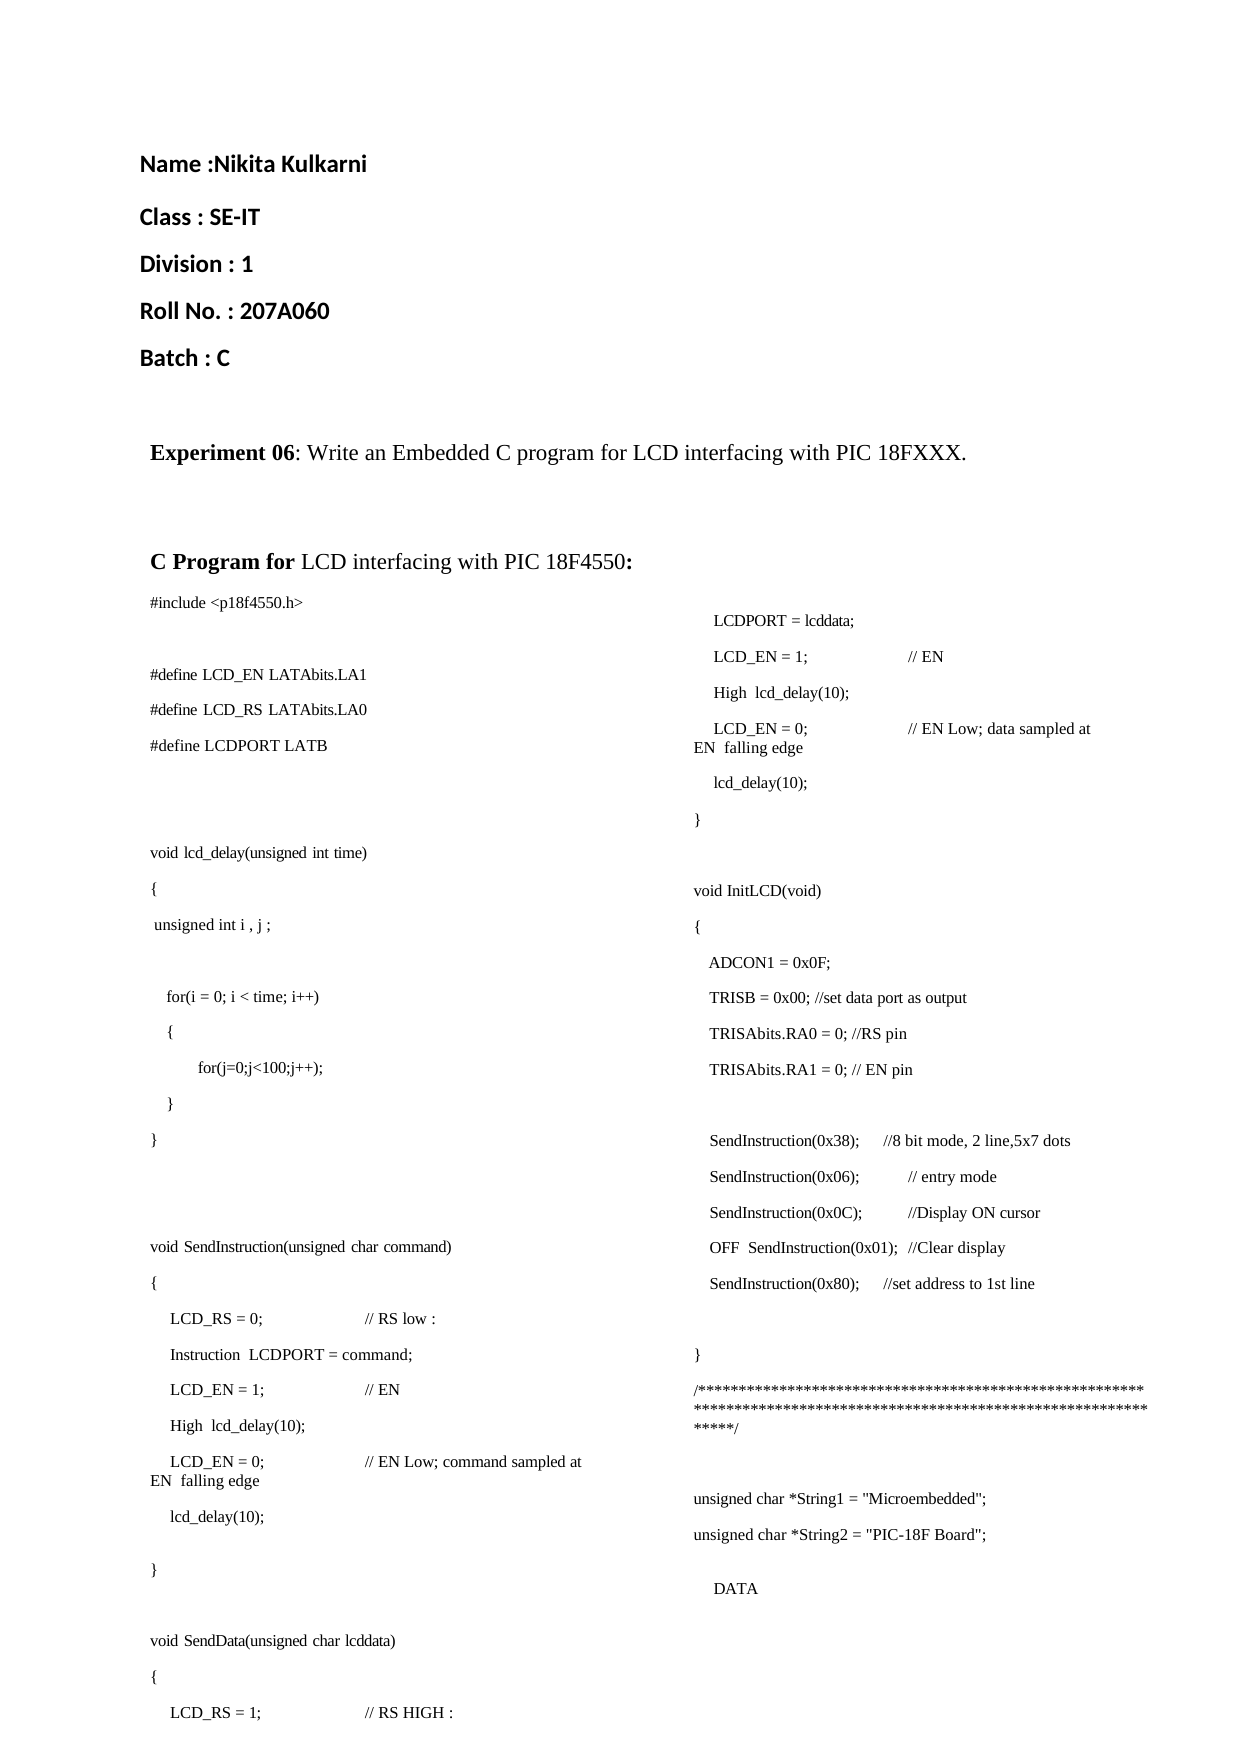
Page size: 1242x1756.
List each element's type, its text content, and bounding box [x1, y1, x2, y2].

text void InitLCD(void) [693, 881, 1153, 900]
text SendInstruction(0x38); //8 bit mode, 2 line,5x7 dots SendInstruction(0x06); // entry mode SendInstruction(0x0C); //Display ON cursor OFF SendInstruction(0x01); //Clear display SendInstruction(0x80); //set address to 1st line [709, 1131, 1074, 1293]
text Experiment 06: Write an Embedded C program for LCD interfacing with PIC 18FXXX. [150, 439, 1153, 465]
text LCD_EN = 1; // EN High lcd_delay(10); [170, 1380, 436, 1435]
text Class : SE-IT [139, 201, 421, 232]
text C Program for LCD interfacing with PIC 18F4550: [150, 548, 1153, 574]
text Roll No. : 207A060 [139, 295, 1153, 326]
text { [166, 1022, 610, 1041]
text { [693, 917, 1153, 936]
text LCD_RS = 1; // RS HIGH : DATA [170, 1703, 501, 1722]
text ADCON1 = 0x0F; [708, 953, 1153, 972]
text { [150, 1273, 610, 1292]
text void SendInstruction(unsigned char command) [150, 1237, 610, 1256]
text lcd_delay(10); [170, 1506, 610, 1526]
text void SendData(unsigned char lcddata) [150, 1631, 501, 1650]
text Division : 1 [139, 250, 1153, 279]
text #define LCD_EN LATAbits.LA1 #define LCD_RS LATAbits.LA0 #define LCDPORT LATB [150, 664, 367, 755]
text for(j=0;j<100;j++); [198, 1058, 610, 1077]
text *****/ [693, 1419, 1153, 1438]
text } [166, 1094, 610, 1113]
text LCD_EN = 0; // EN Low; command sampled at EN falling edge [150, 1452, 606, 1490]
text LCDPORT = lcddata; [713, 611, 1153, 630]
text unsigned int i , j ; [154, 914, 610, 934]
text unsigned char *String1 = "Microembedded"; unsigned char *String2 = "PIC-18F Board"; [693, 1489, 1040, 1544]
text lcd_delay(10); [713, 773, 1153, 792]
text TRISB = 0x00; //set data port as output TRISAbits.RA0 = 0; //RS pin TRISAbits.RA1 = 0; // EN pin [709, 988, 1013, 1079]
text LCD_RS = 1; // RS HIGH : DATA [713, 1579, 1153, 1598]
text } [150, 1560, 1153, 1579]
text ******************************************************** [693, 1400, 1153, 1419]
text Batch : C [139, 342, 1153, 373]
text LCD_EN = 1; // EN High lcd_delay(10); [713, 647, 981, 702]
text } [693, 809, 1153, 828]
text } [693, 1345, 1153, 1364]
text /******************************************************* [693, 1381, 1153, 1400]
text for(i = 0; i < time; i++) [166, 986, 610, 1006]
text #include <p18f4550.h> [150, 593, 610, 612]
text LCD_EN = 0; // EN Low; data sampled at EN falling edge [693, 718, 1113, 757]
text Name :Nikita Kulkarni [139, 148, 421, 178]
text LCD_RS = 0; // RS low : Instruction LCDPORT = command; [170, 1309, 508, 1364]
text { [150, 879, 610, 898]
text void lcd_delay(unsigned int time) [150, 843, 610, 862]
text { [150, 1667, 501, 1686]
text } [150, 1129, 610, 1149]
